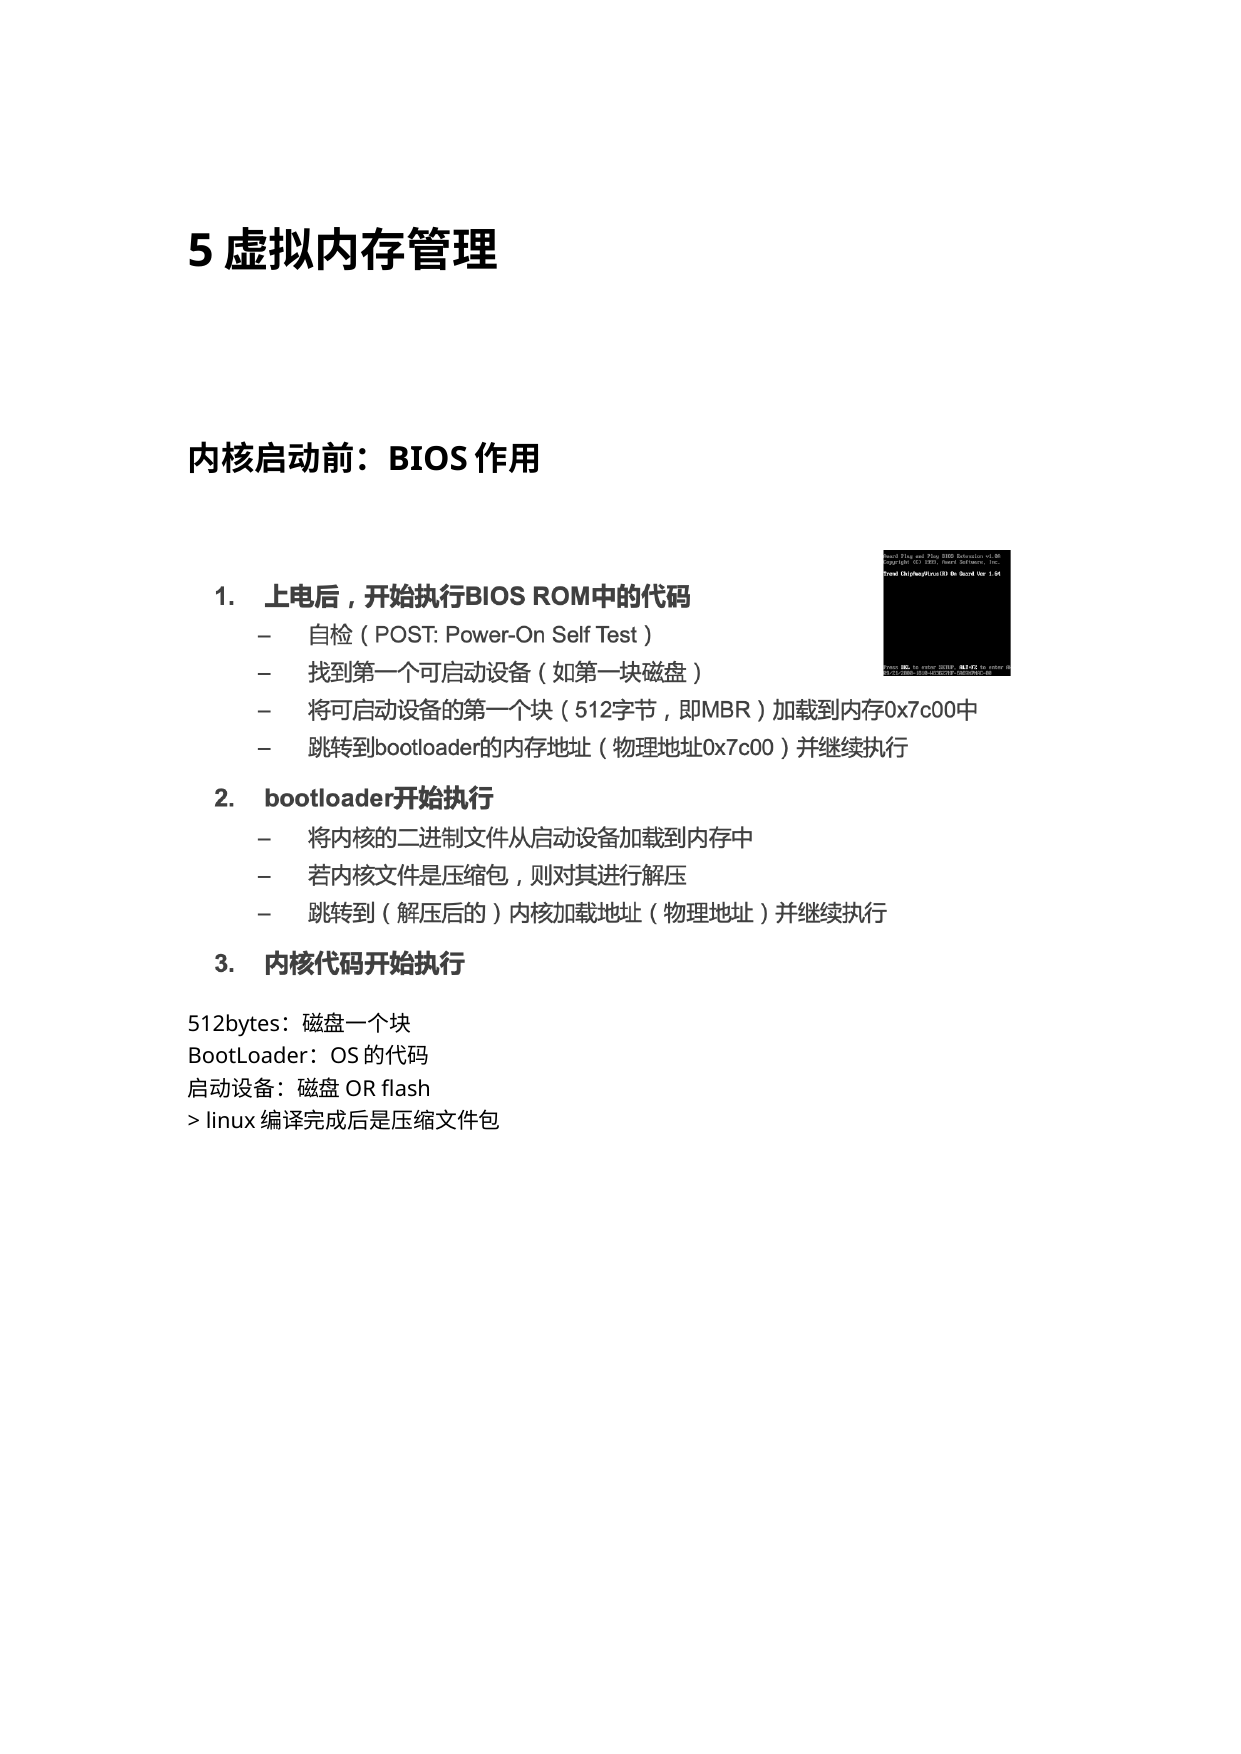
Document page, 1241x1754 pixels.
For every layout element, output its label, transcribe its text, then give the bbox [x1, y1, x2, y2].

subtitle 内核启动前：BIOS作用 [187, 423, 1053, 488]
text > linux编译完成后是压缩文件包 [187, 1103, 1053, 1135]
text BootLoader：OS的代码 [187, 1038, 1053, 1070]
text 512bytes：磁盘一个块 [187, 1005, 1053, 1038]
picture [187, 550, 1011, 1001]
subtitle 5虚拟内存管理 [187, 197, 1053, 295]
text 启动设备：磁盘OR flash [187, 1070, 1053, 1103]
